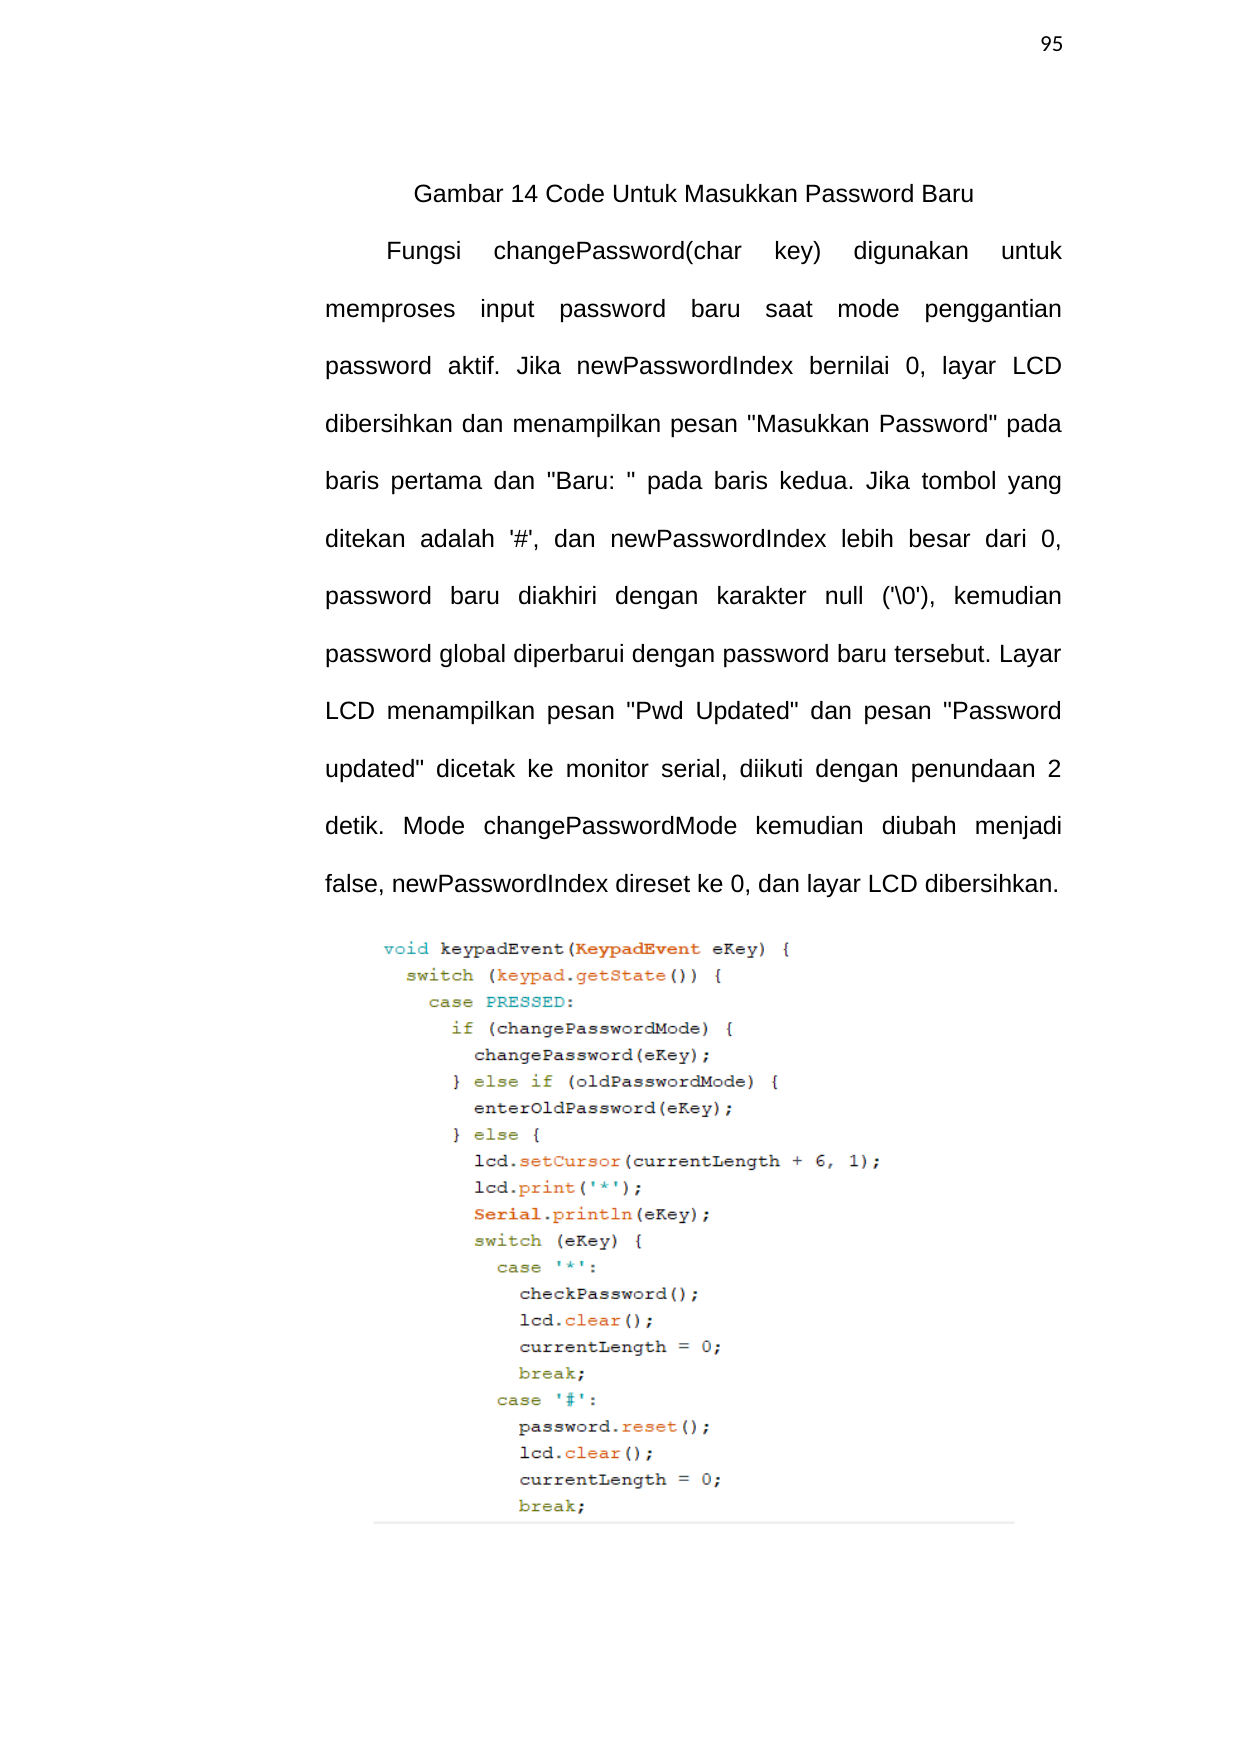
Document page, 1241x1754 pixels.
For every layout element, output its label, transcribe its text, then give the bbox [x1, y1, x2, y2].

list Gambar 14 Code Untuk Masukkan Password Baru [325, 178, 1063, 207]
list Fungsi changePassword(char key) digunakan untuk memproses input password baru saat mode penggantian password aktif. Jika newPasswordIndex bernilai 0, layar LCD dibersihkan dan menampilkan pesan "Masukkan Password" pada baris pertama dan "Baru: " pada baris kedua. Jika tombol yang ditekan adalah '#', dan newPasswordIndex lebih besar dari 0, password baru diakhiri dengan karakter null ('\0'), kemudian password global diperbarui dengan password baru tersebut. Layar LCD menampilkan pesan "Pwd Updated" dan pesan "Password updated" dicetak ke monitor serial, diikuti dengan penundaan 2 detik. Mode changePasswordMode kemudian diubah menjadi false, newPasswordIndex direset ke 0, dan layar LCD dibersihkan. [325, 236, 1063, 897]
picture [373, 926, 1015, 1524]
